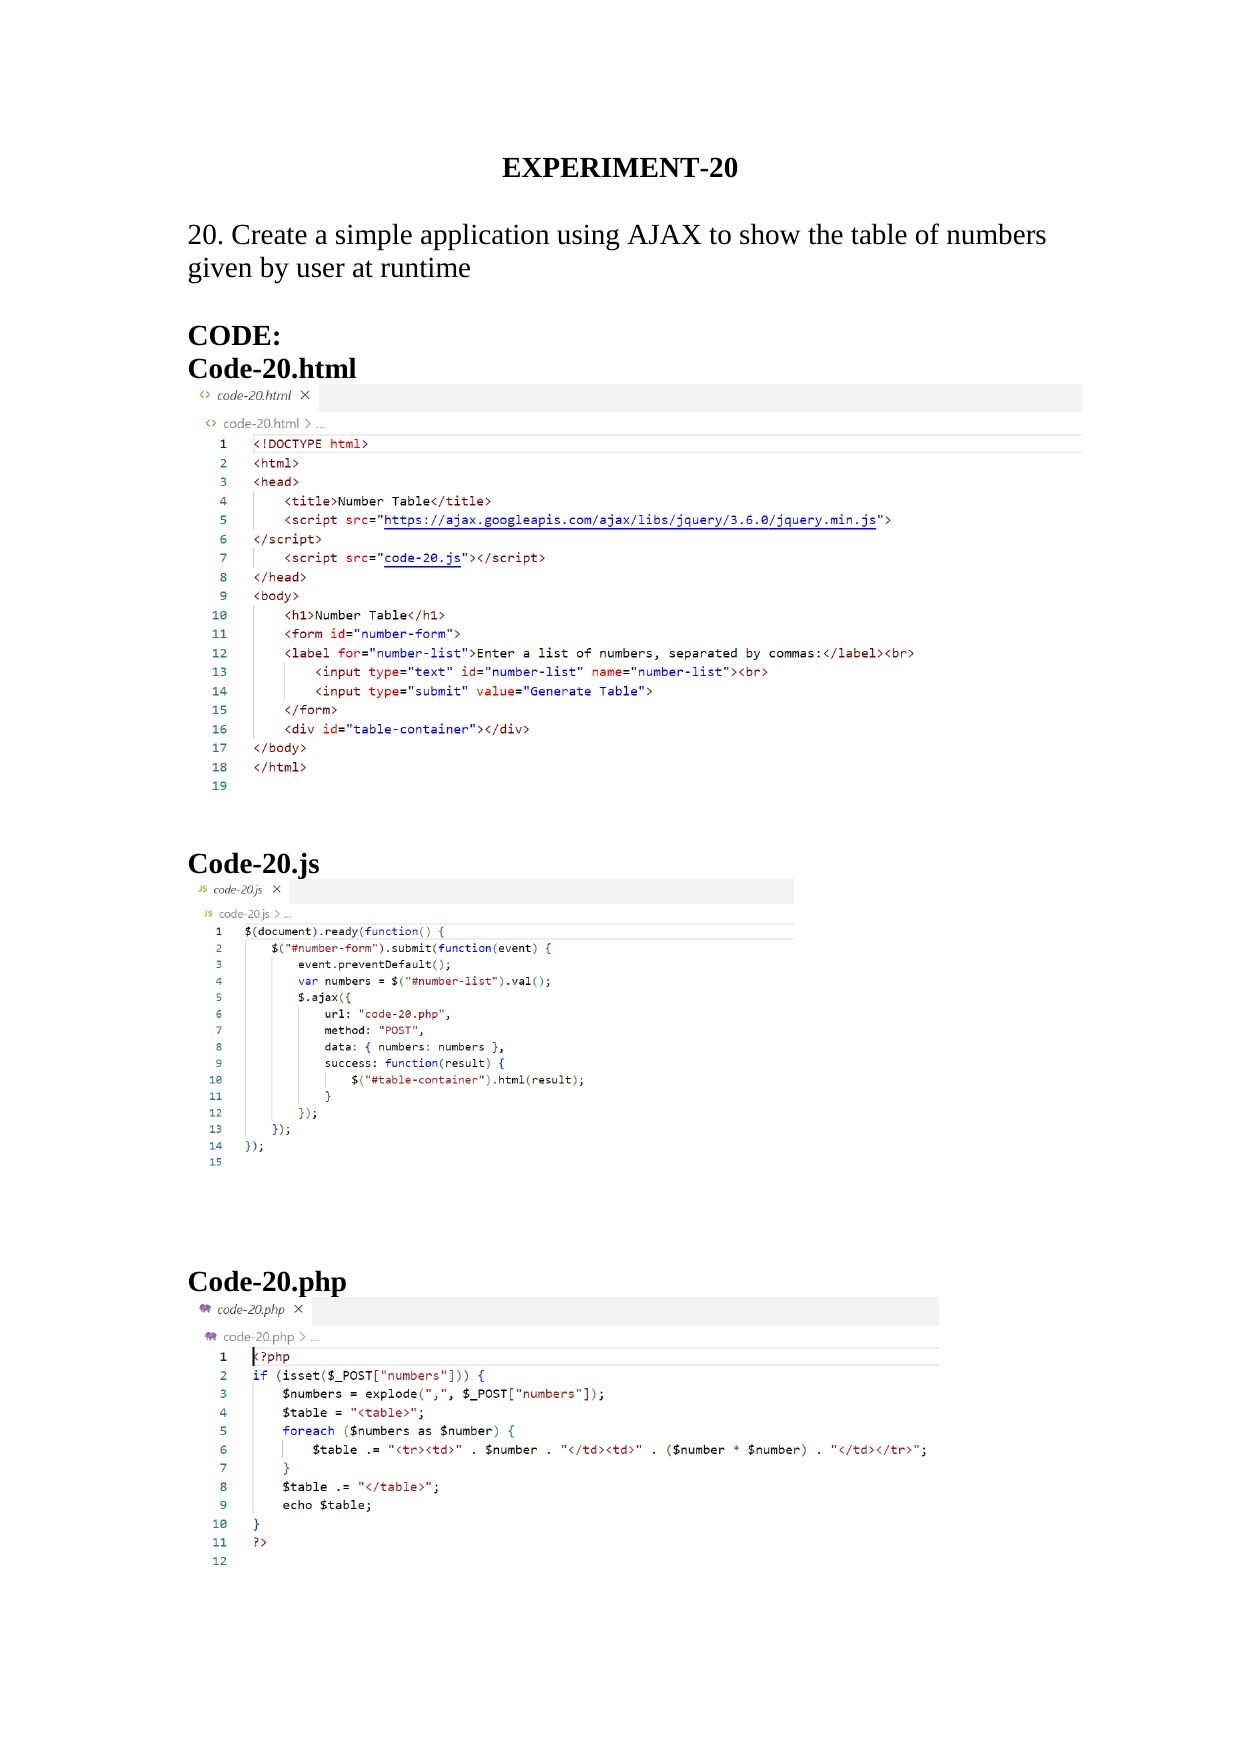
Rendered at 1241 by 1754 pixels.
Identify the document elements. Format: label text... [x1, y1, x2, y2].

picture [187, 1297, 940, 1578]
picture [187, 879, 794, 1198]
text Code-20.php [187, 1264, 1053, 1298]
picture [187, 384, 1083, 813]
text Code-20.js [187, 846, 1053, 879]
text Code-20.html [187, 351, 1053, 384]
text 20. Create a simple application using AJAX to show the table of numbers given by user at runtime [187, 217, 1053, 284]
text CODE: [187, 318, 1053, 351]
text EXPERIMENT-20 [187, 150, 1053, 183]
